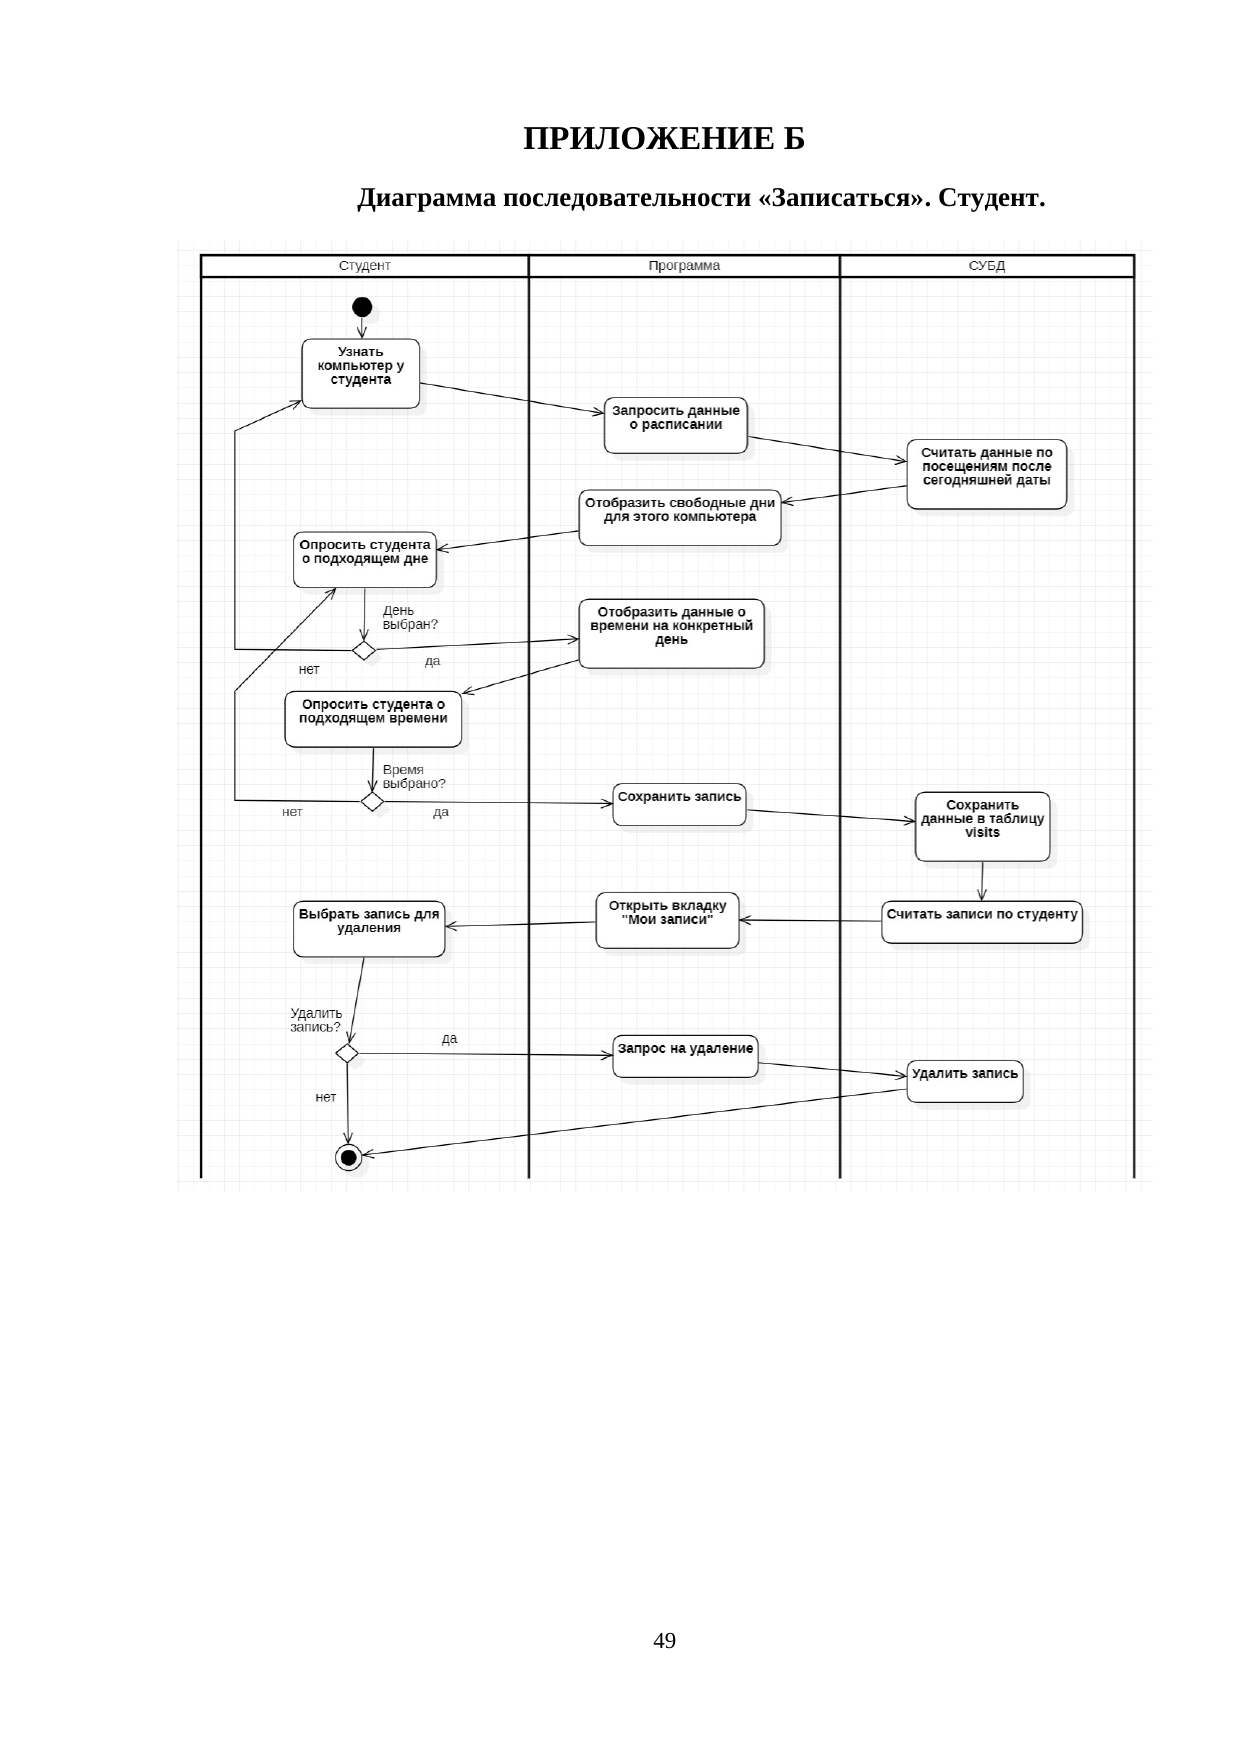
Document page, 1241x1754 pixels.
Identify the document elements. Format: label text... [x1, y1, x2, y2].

text Диаграмма последовательности «Записаться». Студент. [177, 181, 1152, 213]
picture [177, 240, 1153, 1192]
text ПРИЛОЖЕНИЕ Б [177, 118, 1152, 156]
